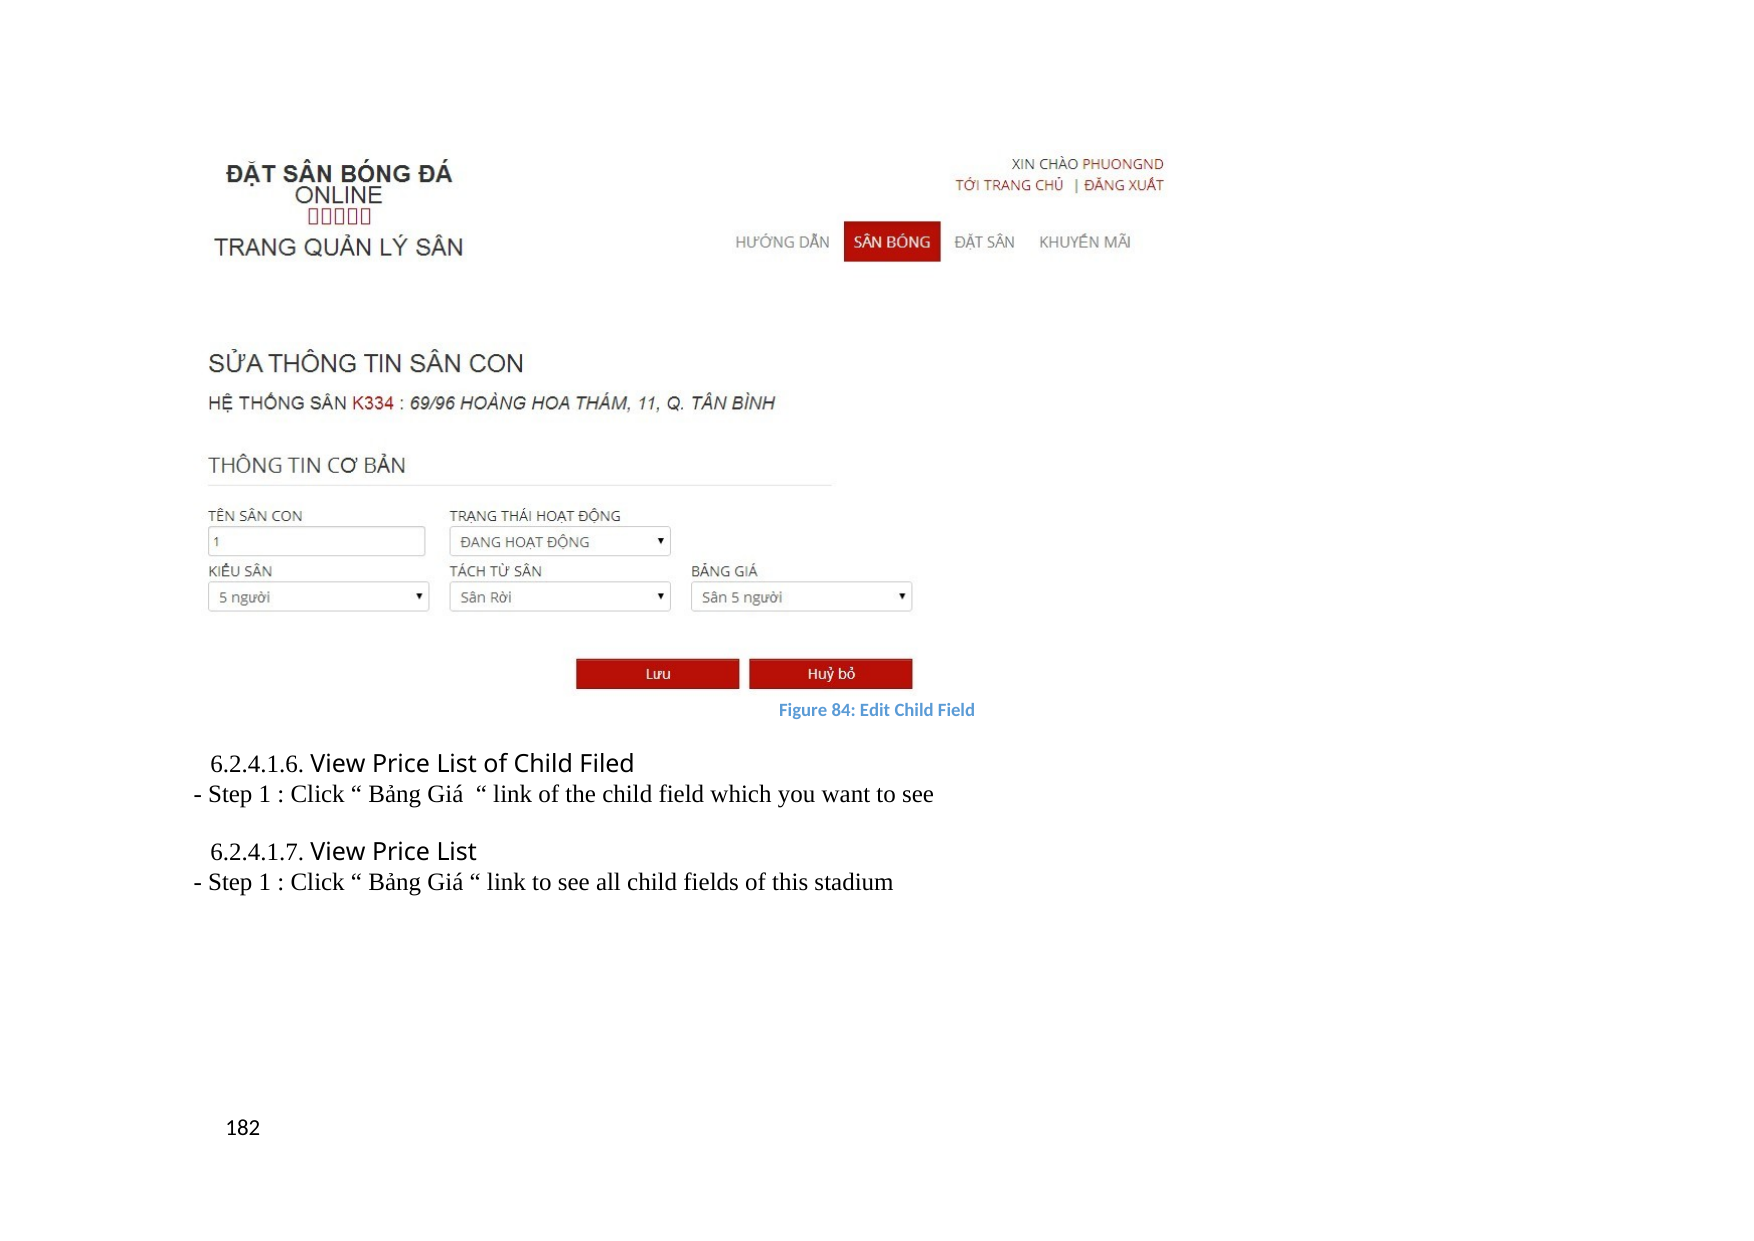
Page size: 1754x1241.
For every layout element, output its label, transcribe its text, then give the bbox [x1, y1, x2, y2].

subtitle View Price List of Child Filed [210, 746, 1604, 779]
subtitle View Price List [210, 833, 1604, 867]
text - Step 1 : Click “ Bảng Giá “ link of the child field which you want to see [193, 779, 1604, 808]
picture [193, 149, 1169, 697]
text - Step 1 : Click “ Bảng Giá “ link to see all child fields of this stadium [193, 867, 1604, 896]
